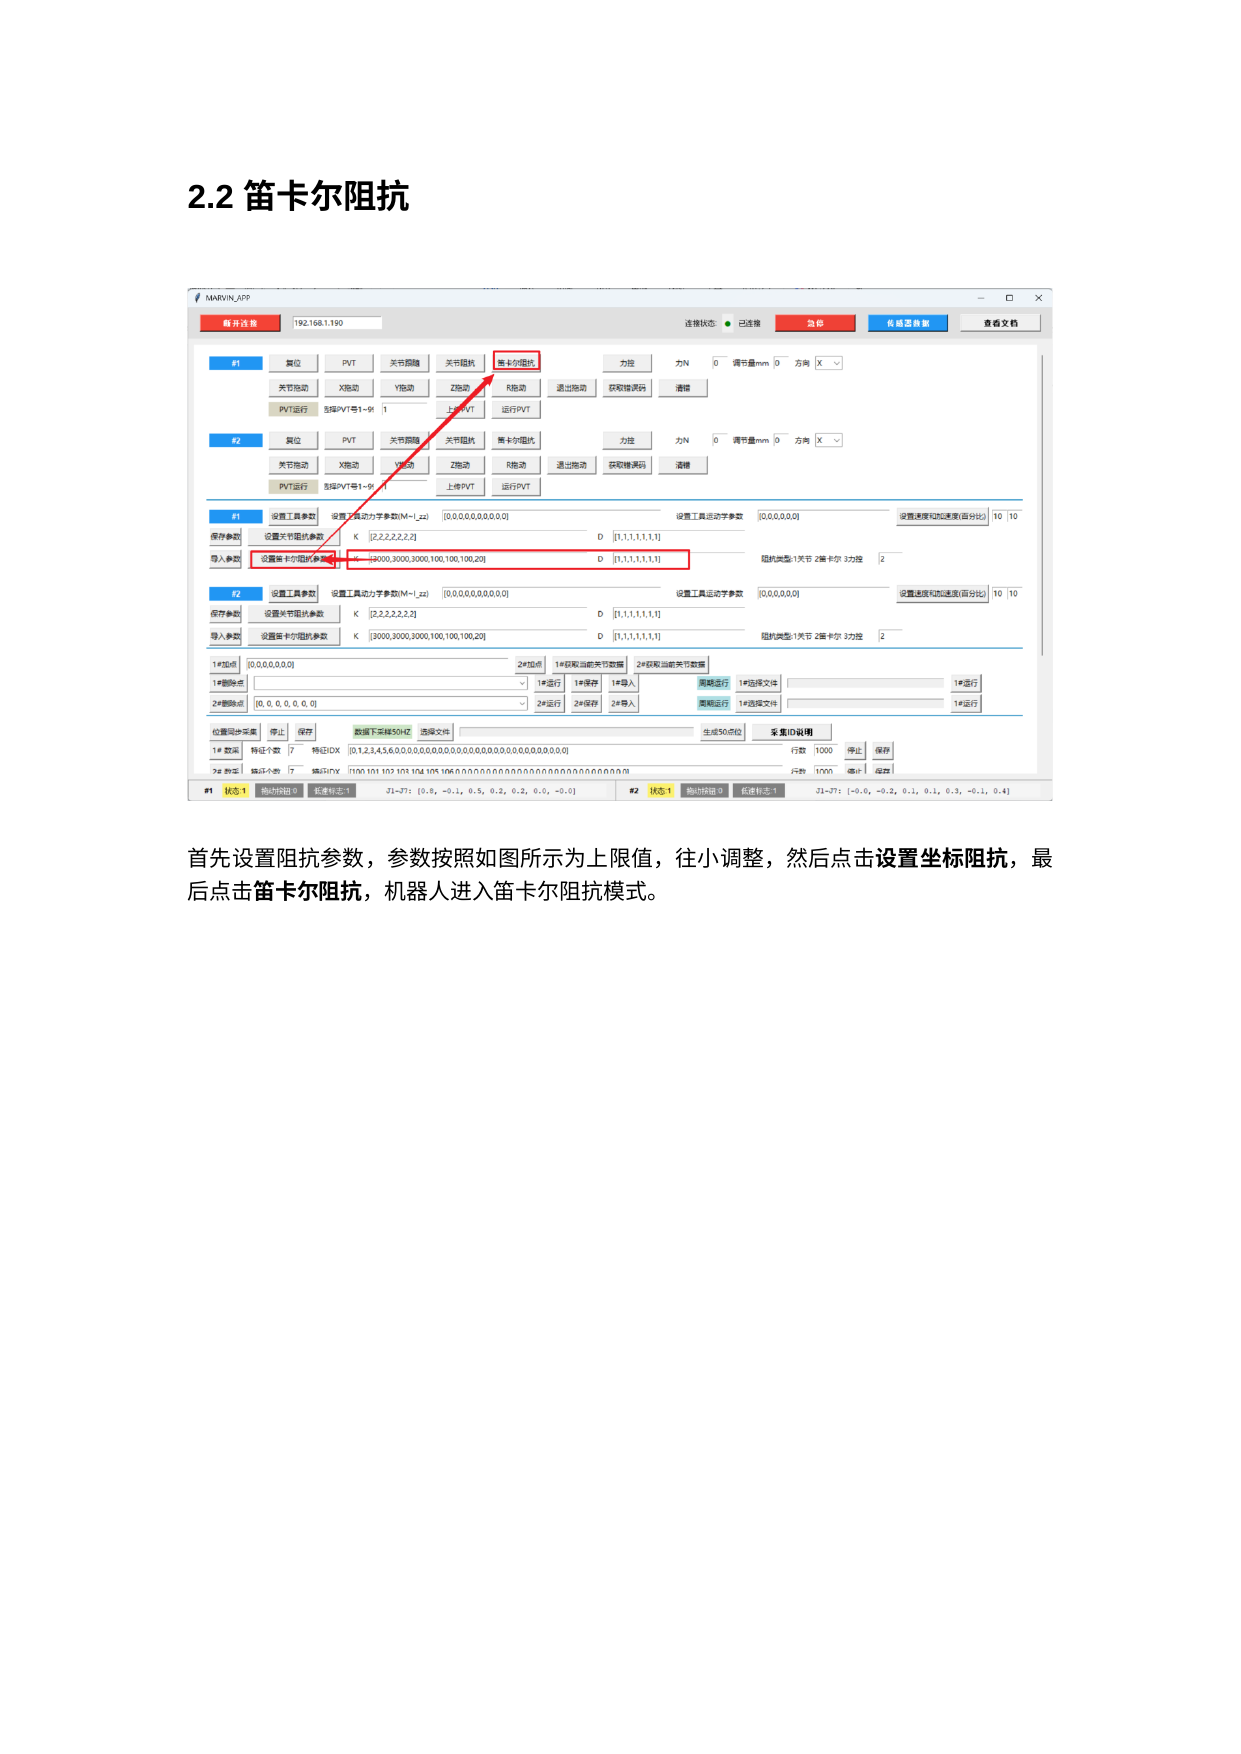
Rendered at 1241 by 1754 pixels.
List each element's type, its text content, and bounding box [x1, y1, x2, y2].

picture [187, 288, 1053, 801]
text 首先设置阻抗参数，参数按照如图所示为上限值，往小调整，然后点击设置坐标阻抗，最后点击笛卡尔阻抗，机器人进入笛卡尔阻抗模式。 [187, 841, 1053, 906]
subtitle 2.2 笛卡尔阻抗 [187, 162, 1053, 227]
